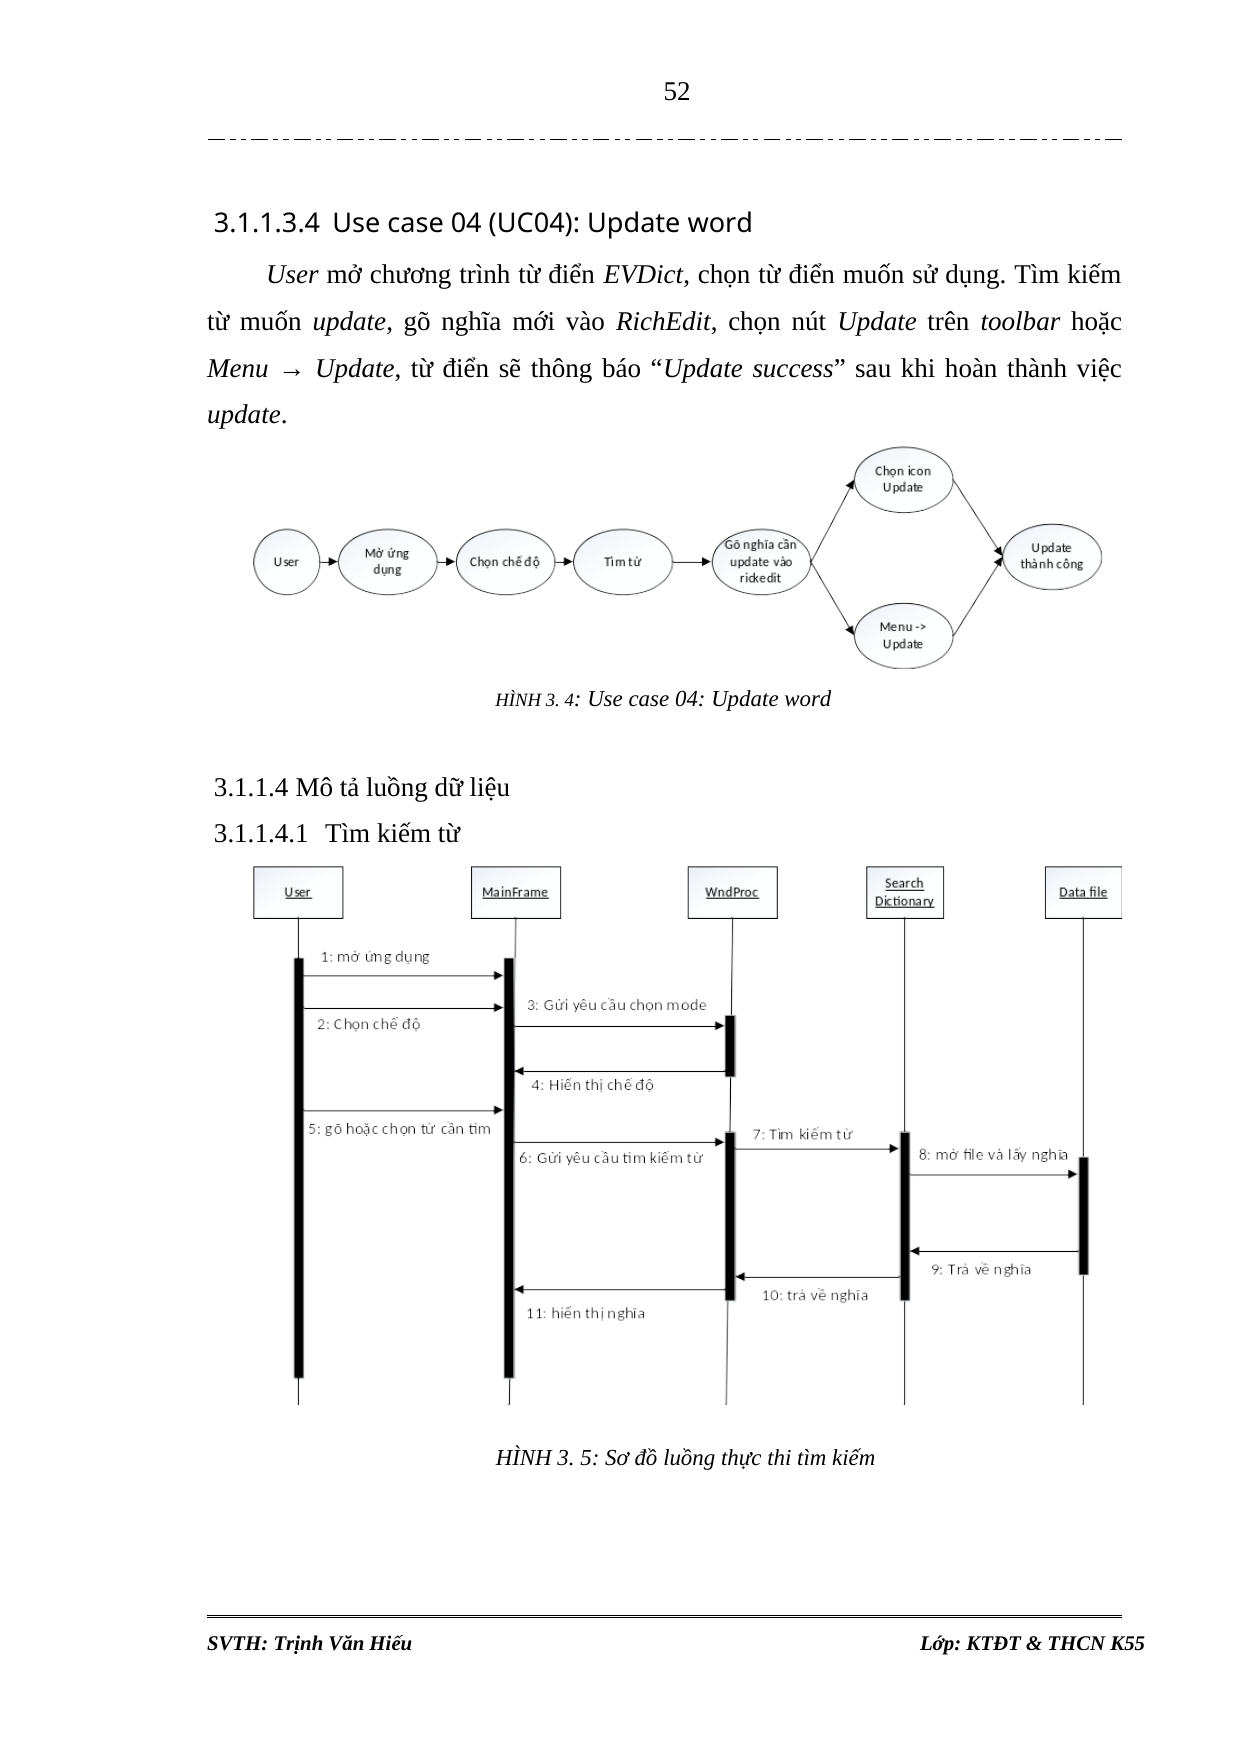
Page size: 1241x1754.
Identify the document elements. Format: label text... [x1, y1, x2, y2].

list Tìm kiếm từ [214, 817, 1122, 848]
text HÌNH 3. 4: Use case 04: Update word [207, 684, 1122, 711]
list Mô tả luồng dữ liệu [214, 771, 1122, 802]
list Use case 04 (UC04): Update word [214, 203, 1122, 240]
text HÌNH 3. 5: Sơ đồ luồng thực thi tìm kiếm [251, 864, 1122, 1470]
list User mở chương trình từ điển EVDict, chọn từ điển muốn sử dụng. Tìm kiếm từ muốn update, gõ nghĩa mới vào RichEdit, chọn nút Update trên toolbar hoặc Menu → Update, từ điển sẽ thông báo “Update success” sau khi hoàn thành việc update. [207, 258, 1122, 429]
